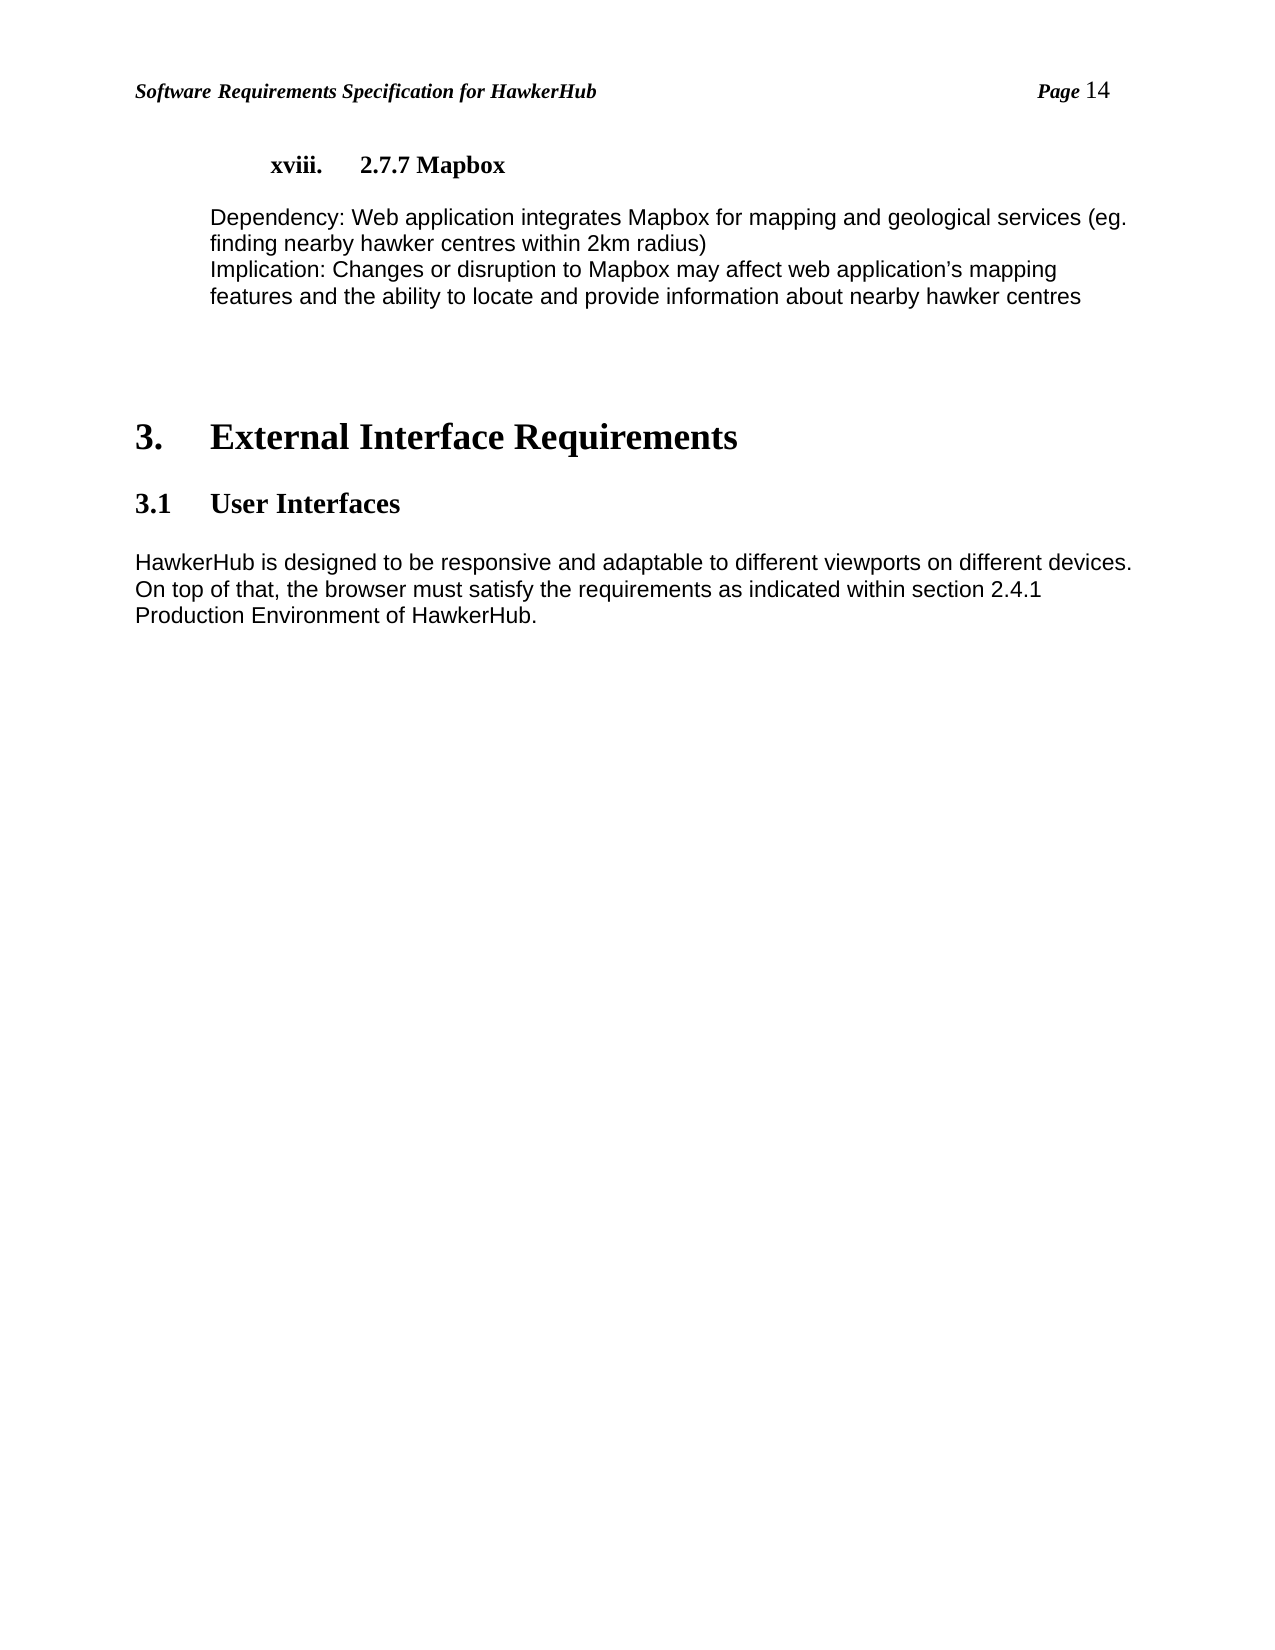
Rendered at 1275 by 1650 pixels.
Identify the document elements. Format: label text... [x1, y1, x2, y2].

text HawkerHub is designed to be responsive and adaptable to different viewports on different devices. On top of that, the browser must satisfy the requirements as indicated within section 2.4.1 Production Environment of HawkerHub. [135, 549, 1140, 628]
subtitle 2.7.7 Mapbox [322, 150, 1140, 179]
subtitle External Interface Requirements [135, 414, 1140, 457]
subtitle User Interfaces [135, 487, 1140, 520]
text Dependency: Web application integrates Mapbox for mapping and geological services (eg. finding nearby hawker centres within 2km radius) [210, 204, 1140, 256]
text Implication: Changes or disruption to Mapbox may affect web application’s mapping features and the ability to locate and provide information about nearby hawker centres [210, 256, 1140, 309]
